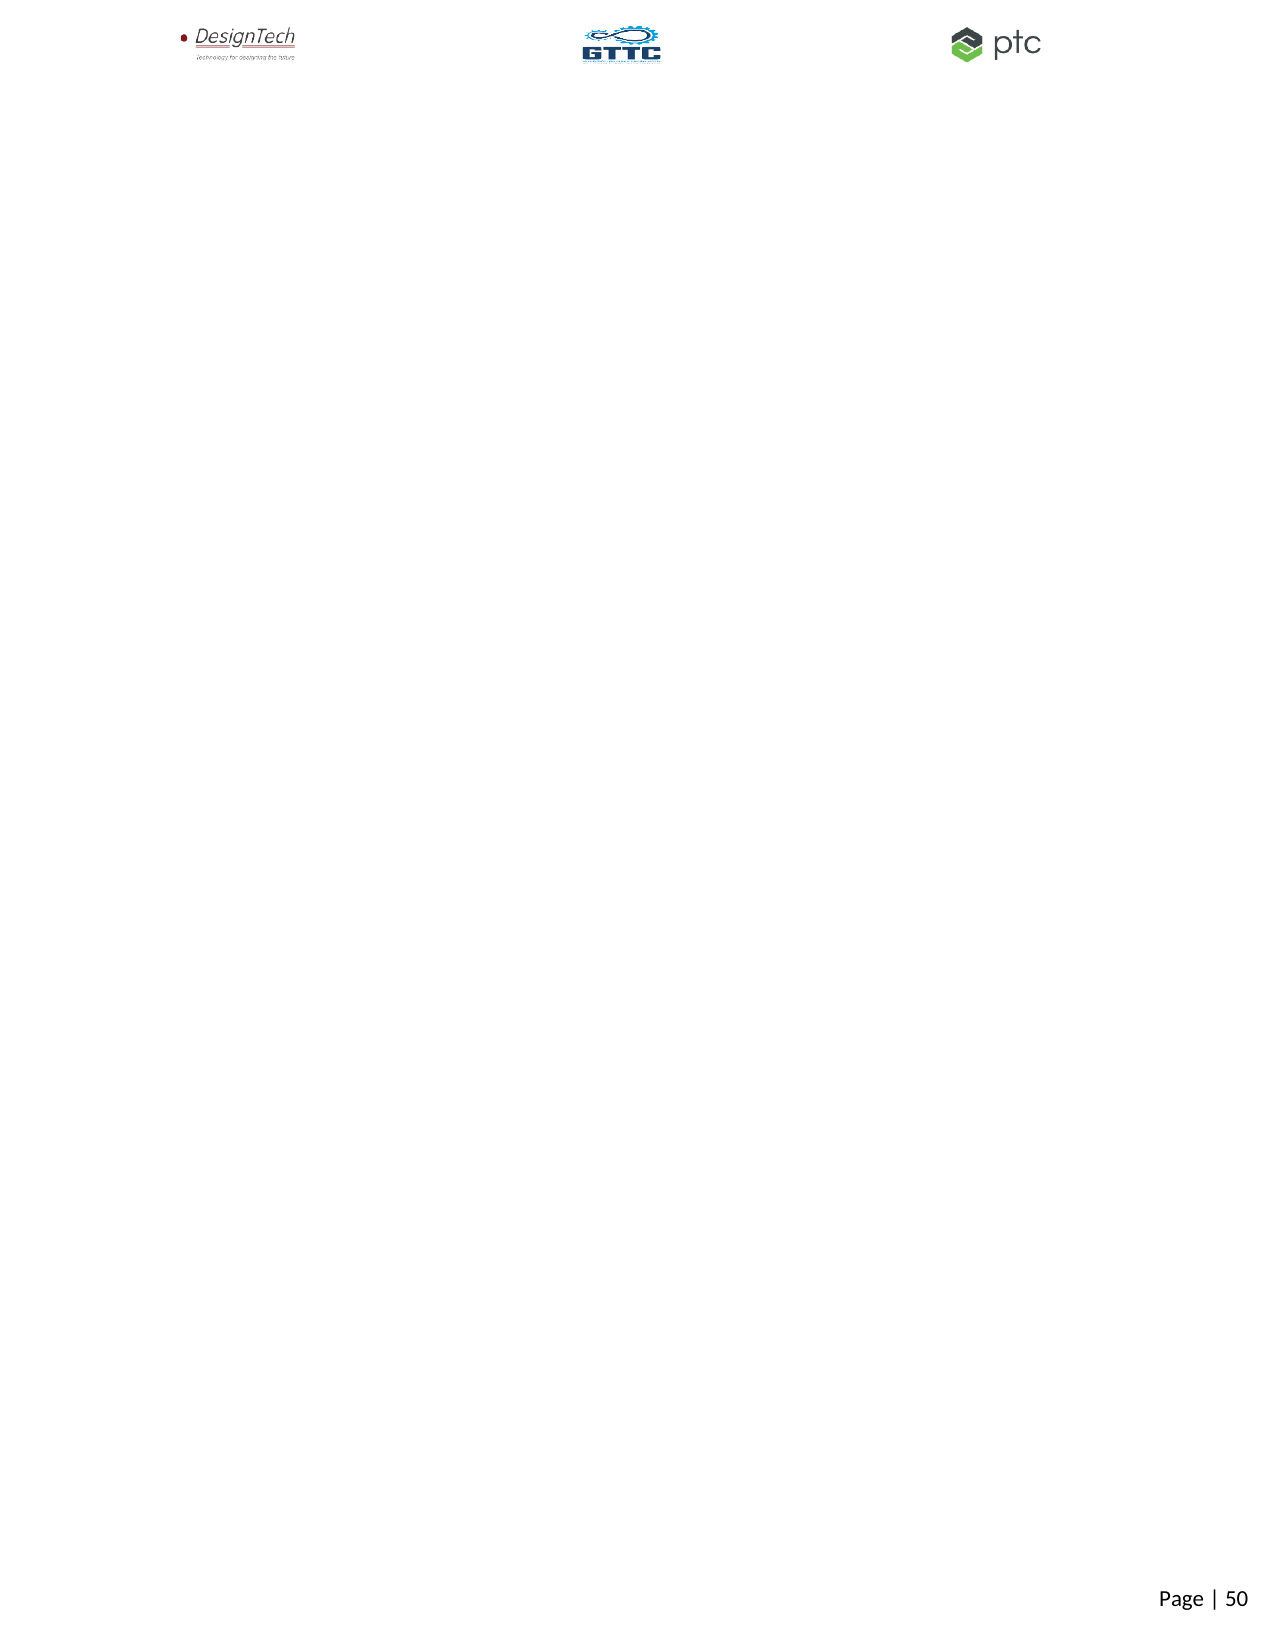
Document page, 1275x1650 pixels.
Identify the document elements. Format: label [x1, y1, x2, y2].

picture [582, 26, 661, 64]
picture [951, 27, 1041, 63]
picture [180, 27, 295, 61]
